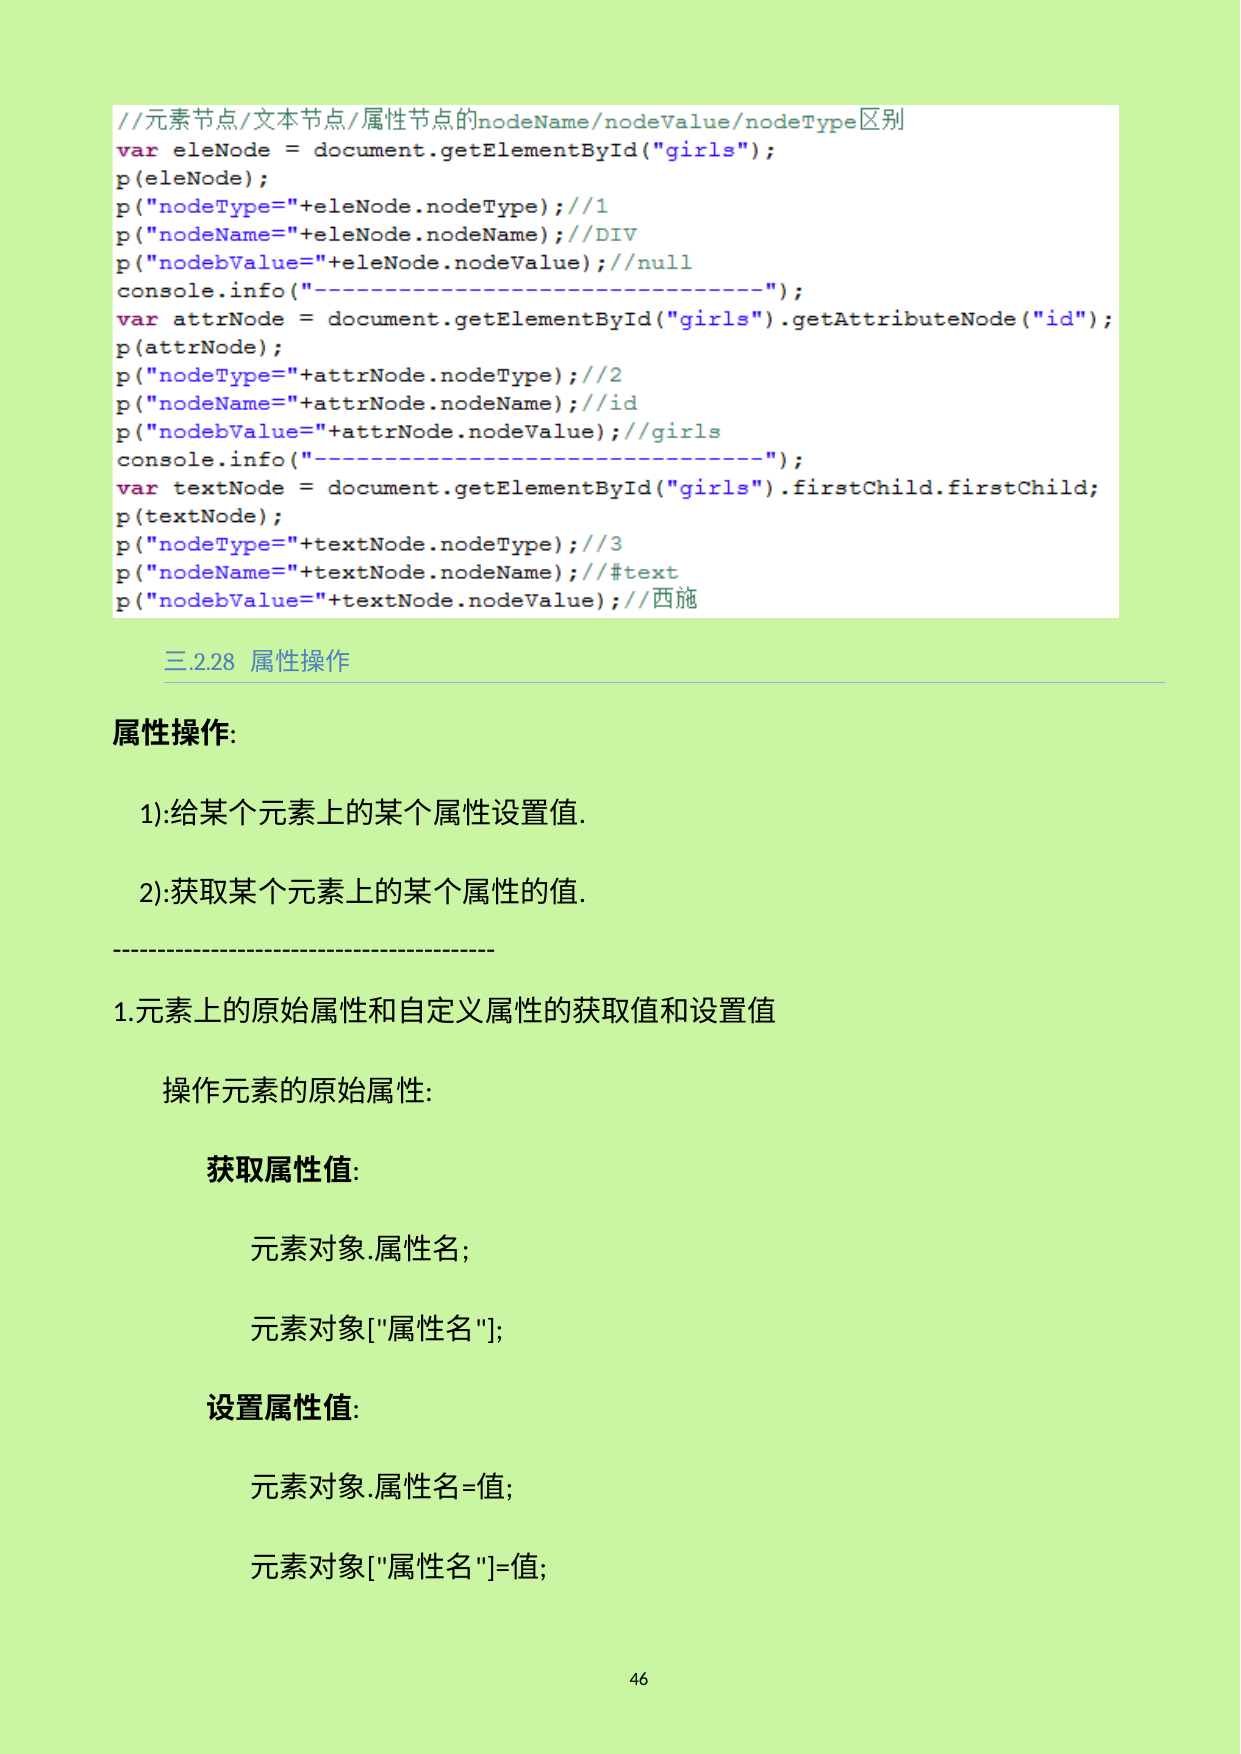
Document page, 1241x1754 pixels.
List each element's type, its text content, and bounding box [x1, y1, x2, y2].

text 设置属性值: [75, 1366, 1165, 1445]
text 操作元素的原始属性: [75, 1048, 1165, 1128]
picture [112, 105, 1119, 618]
text 1.元素上的原始属性和自定义属性的获取值和设置值 [75, 969, 1165, 1048]
text 元素对象["属性名"]=值; [75, 1525, 1165, 1604]
text 元素对象.属性名=值; [75, 1445, 1165, 1525]
text 元素对象["属性名"]; [75, 1287, 1165, 1366]
text 2):获取某个元素上的某个属性的值. [75, 850, 1165, 929]
subtitle 属性操作 [164, 640, 1165, 682]
text ------------------------------------------- [75, 929, 1165, 969]
text 元素对象.属性名; [75, 1207, 1165, 1287]
text 1):给某个元素上的某个属性设置值. [75, 771, 1165, 850]
text 属性操作: [75, 691, 1165, 771]
text 获取属性值: [75, 1128, 1165, 1207]
